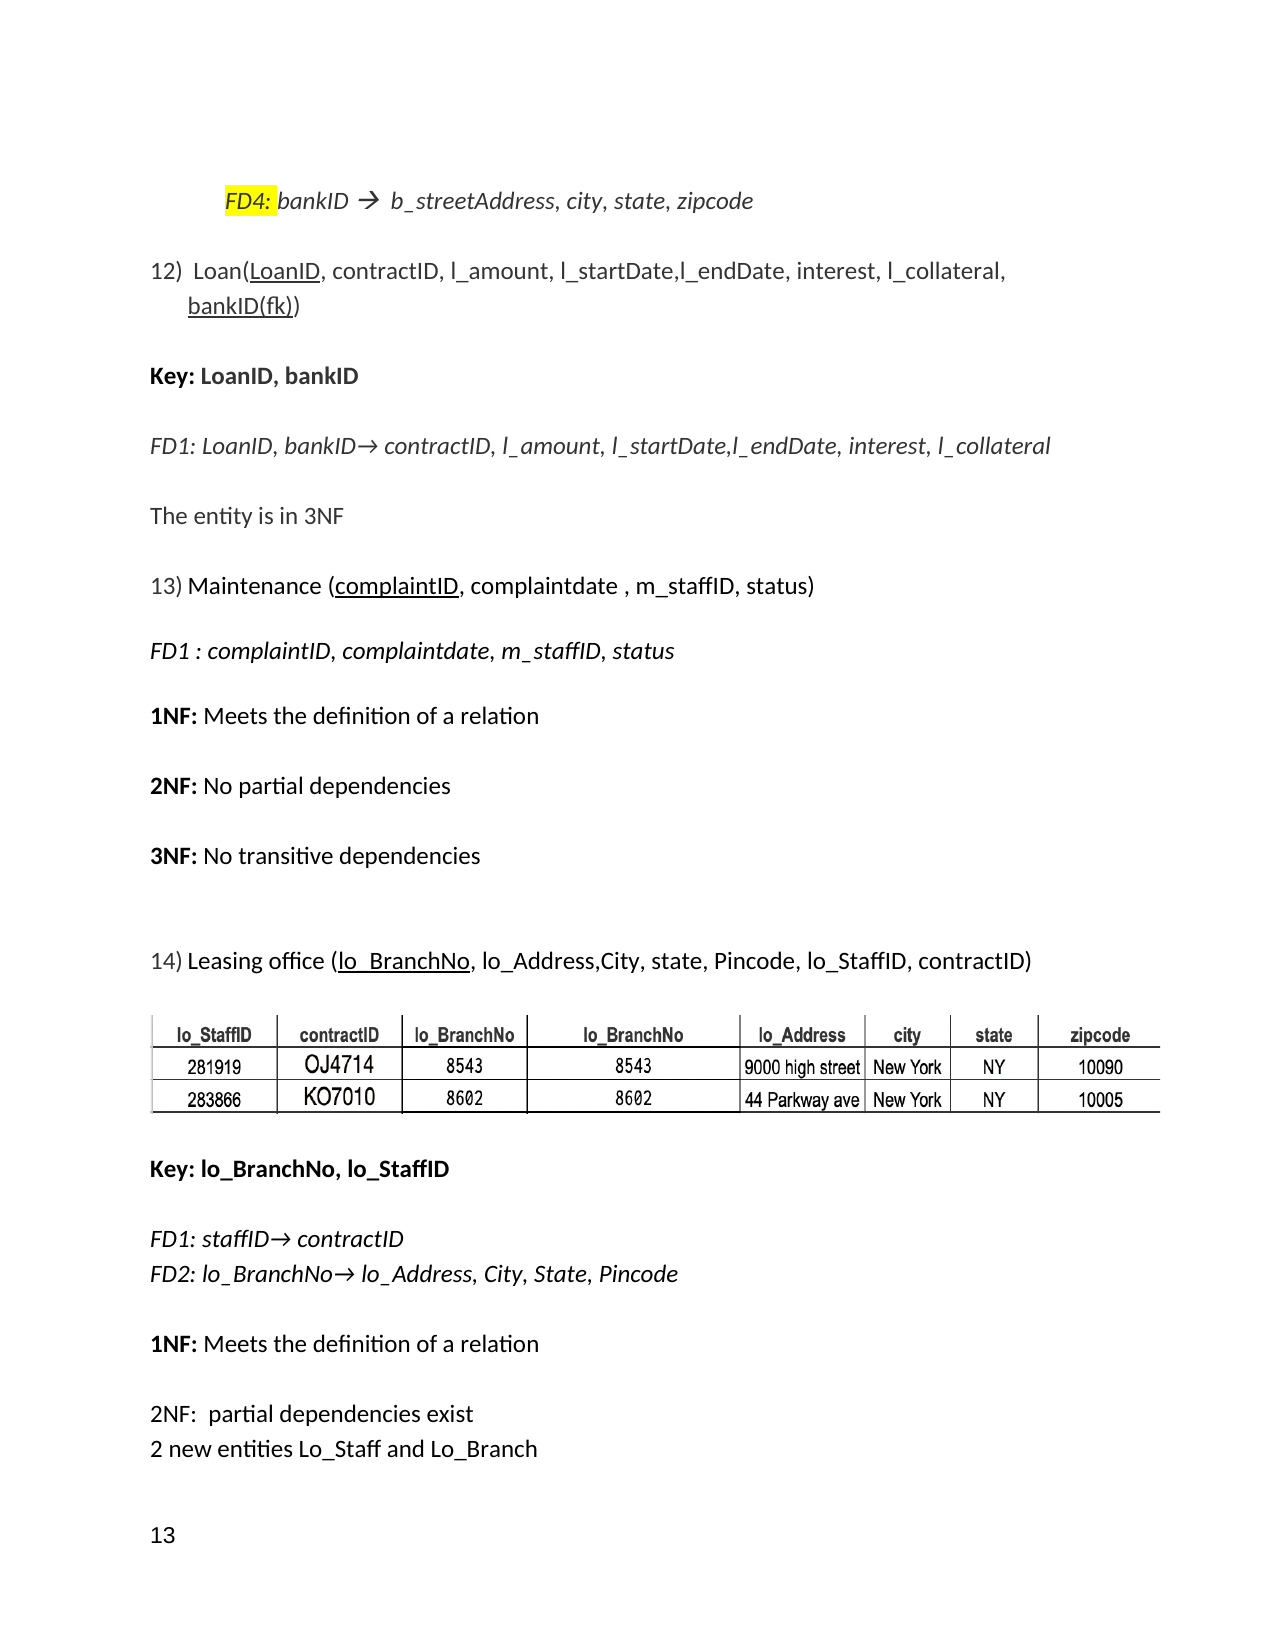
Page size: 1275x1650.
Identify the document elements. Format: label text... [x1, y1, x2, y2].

picture [150, 1015, 1160, 1114]
text 2 new entities Lo_Staff and Lo_Branch [150, 1433, 1125, 1463]
text 2NF: No partial dependencies [150, 770, 1125, 801]
text FD1: LoanID, bankID→ contractID, l_amount, l_startDate,l_endDate, interest, l_collateral [150, 430, 1125, 461]
text 1NF: Meets the definition of a relation [150, 700, 1125, 731]
list Leasing office (lo_BranchNo, lo_Address,City, state, Pincode, lo_StaffID, contractID) [150, 945, 1125, 976]
list Maintenance (complaintID, complaintdate , m_staffID, status) [150, 570, 1125, 601]
list Loan(LoanID, contractID, l_amount, l_startDate,l_endDate, interest, l_collateral, bankID(fk)) [150, 255, 1125, 321]
text 3NF: No transitive dependencies [150, 840, 1125, 871]
text FD4: bankID b_streetAddress, city, state, zipcode [277, 185, 1125, 216]
text Key: lo_BranchNo, lo_StaffID [150, 1153, 1125, 1183]
text FD1: staffID→ contractID [150, 1223, 1125, 1253]
text FD2: lo_BranchNo→ lo_Address, City, State, Pincode [150, 1258, 1125, 1288]
text Key: LoanID, bankID [150, 360, 1125, 391]
text FD1 : complaintID, complaintdate, m_staffID, status [150, 635, 1125, 666]
text 1NF: Meets the definition of a relation [150, 1328, 1125, 1358]
text 2NF: partial dependencies exist [150, 1398, 1125, 1428]
text The entity is in 3NF [150, 500, 1125, 531]
